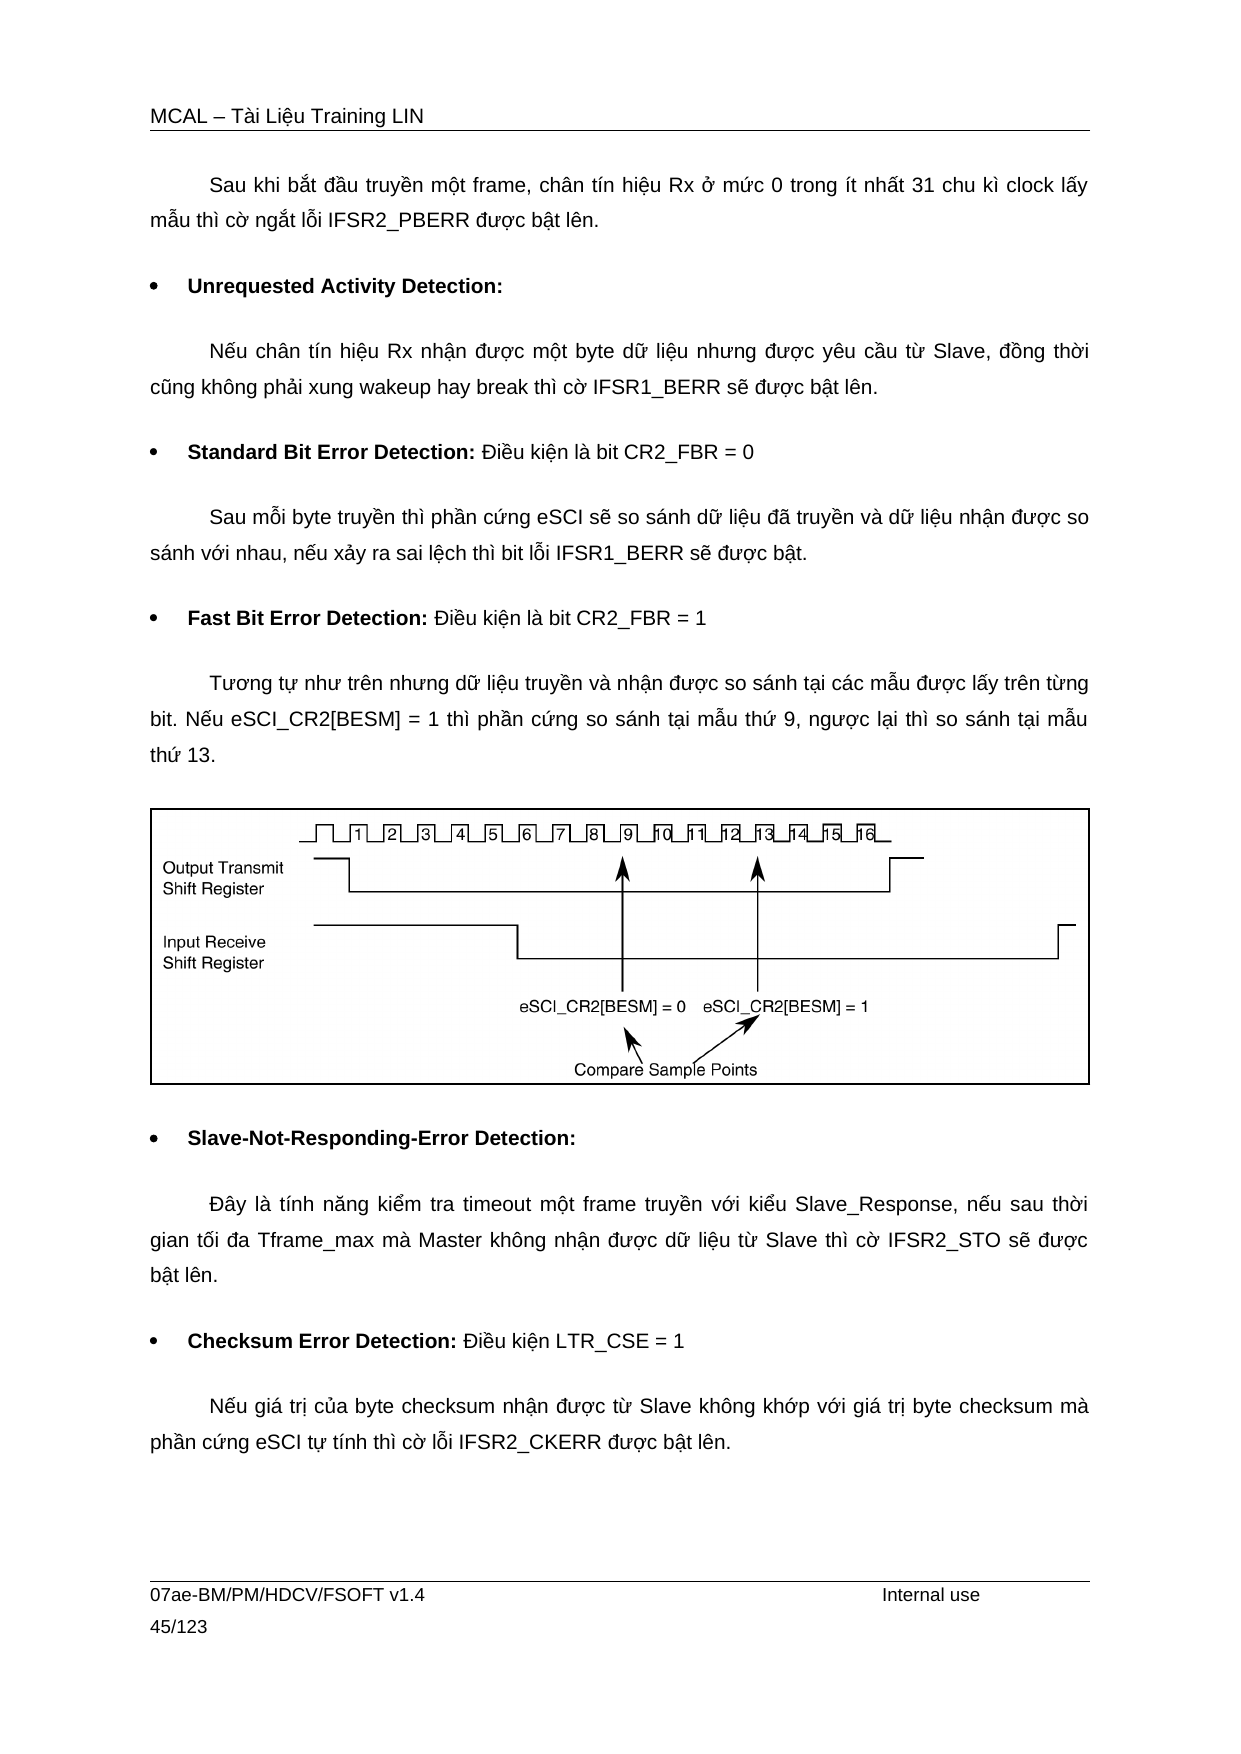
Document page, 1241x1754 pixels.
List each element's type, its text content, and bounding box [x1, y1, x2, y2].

list Unrequested Activity Detection: [150, 273, 1090, 297]
text Sau mỗi byte truyền thì phần cứng eSCI sẽ so sánh dữ liệu đã truyền và dữ liệu nhận được so sánh với nhau, nếu xảy ra sai lệch thì bit lỗi IFSR1_BERR sẽ được bật. [150, 505, 1090, 565]
text Đây là tính năng kiểm tra timeout một frame truyền với kiểu Slave_Response, nếu sau thời gian tối đa Tframe_max mà Master không nhận được dữ liệu từ Slave thì cờ IFSR2_STO sẽ được bật lên. [150, 1191, 1090, 1287]
text Nếu giá trị của byte checksum nhận được từ Slave không khớp với giá trị byte checksum mà phần cứng eSCI tự tính thì cờ lỗi IFSR2_CKERR được bật lên. [150, 1394, 1090, 1453]
picture [152, 810, 1088, 1083]
list Standard Bit Error Detection: Điều kiện là bit CR2_FBR = 0 [150, 440, 1090, 464]
text Sau khi bắt đầu truyền một frame, chân tín hiệu Rx ở mức 0 trong ít nhất 31 chu kì clock lấy mẫu thì cờ ngắt lỗi IFSR2_PBERR được bật lên. [150, 172, 1090, 232]
text Tương tự như trên nhưng dữ liệu truyền và nhận được so sánh tại các mẫu được lấy trên từng bit. Nếu eSCI_CR2[BESM] = 1 thì phần cứng so sánh tại mẫu thứ 9, ngược lại thì so sánh tại mẫu thứ 13. [150, 671, 1090, 767]
list Slave-Not-Responding-Error Detection: [150, 1126, 1090, 1150]
text Nếu chân tín hiệu Rx nhận được một byte dữ liệu nhưng được yêu cầu từ Slave, đồng thời cũng không phải xung wakeup hay break thì cờ IFSR1_BERR sẽ được bật lên. [150, 339, 1090, 398]
list Checksum Error Detection: Điều kiện LTR_CSE = 1 [150, 1328, 1090, 1352]
list Fast Bit Error Detection: Điều kiện là bit CR2_FBR = 1 [150, 606, 1090, 630]
